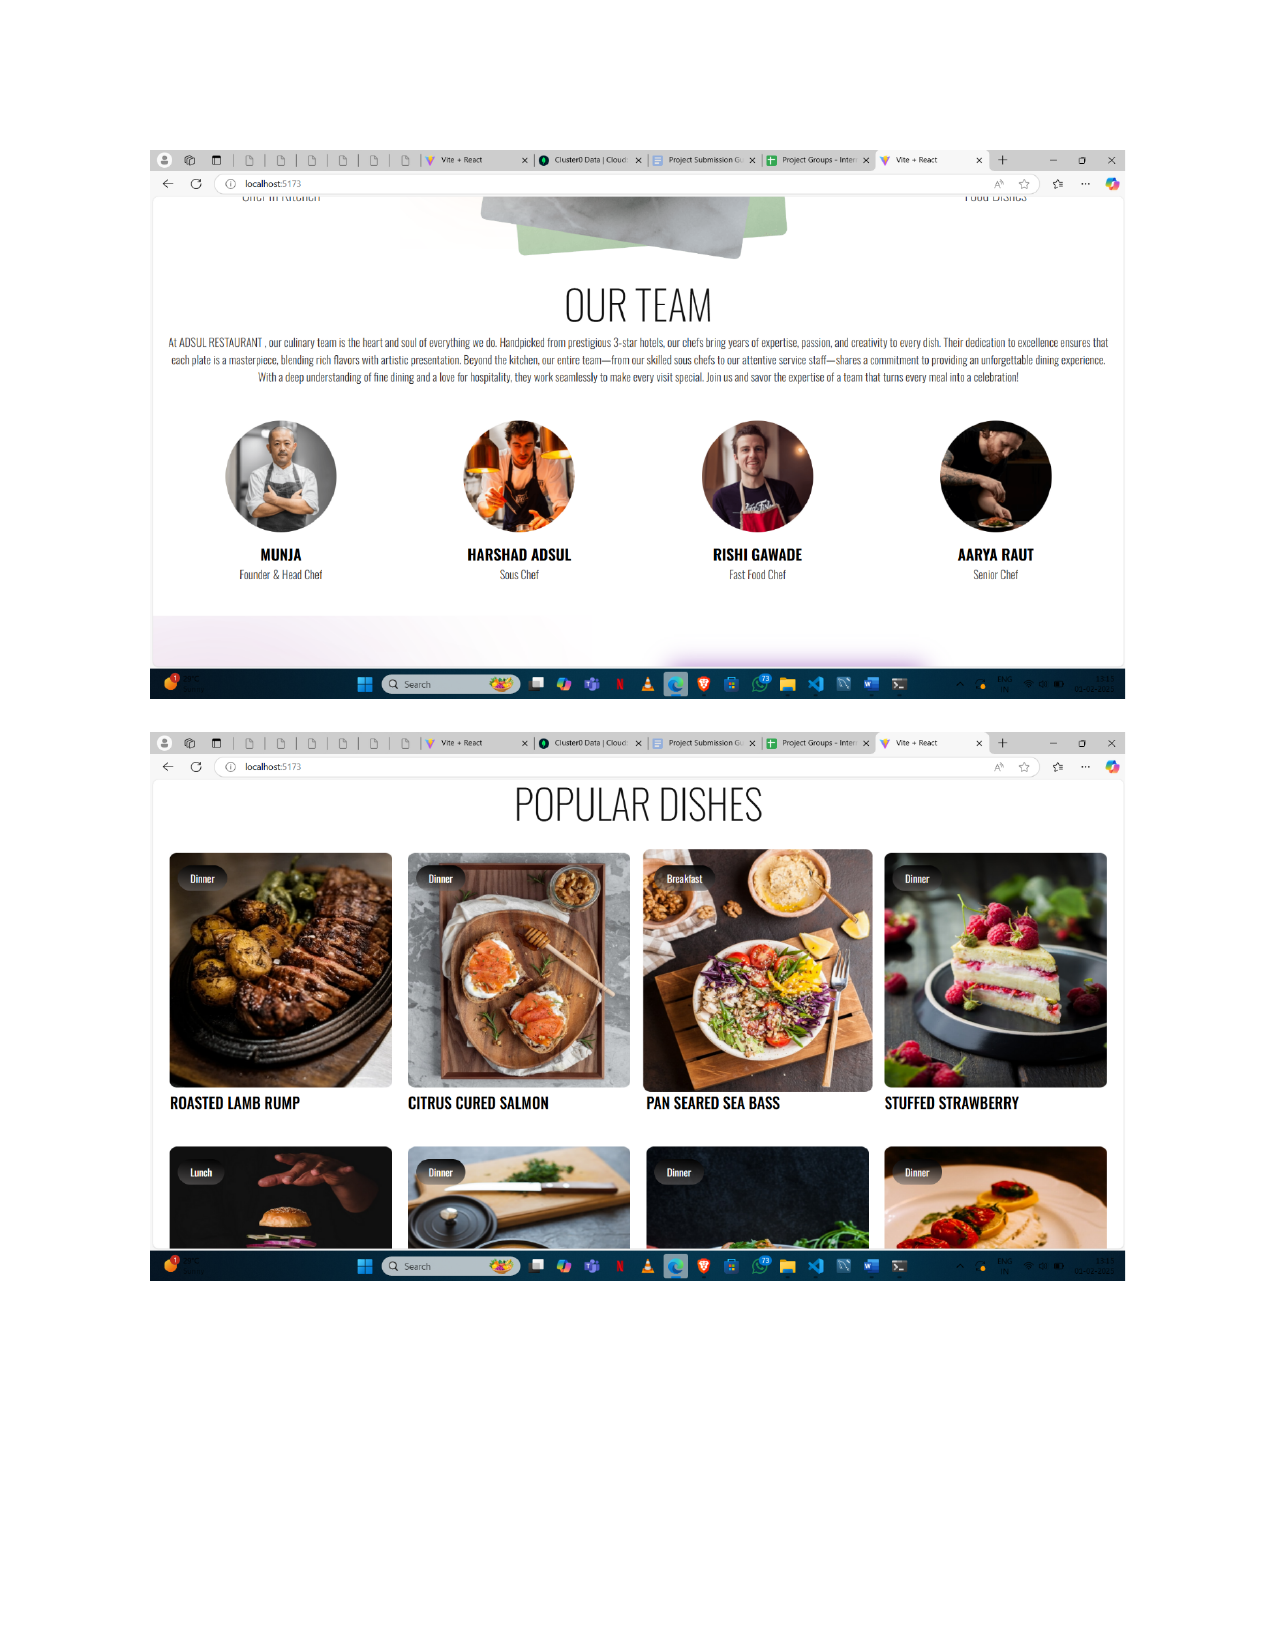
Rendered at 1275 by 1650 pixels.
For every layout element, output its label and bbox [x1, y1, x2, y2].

picture [664, 672, 687, 696]
picture [837, 677, 850, 690]
picture [781, 1260, 795, 1272]
picture [865, 1260, 878, 1272]
picture [837, 1259, 850, 1272]
picture [642, 677, 653, 691]
picture [150, 732, 1125, 1281]
picture [150, 150, 1125, 699]
picture [814, 1260, 823, 1272]
picture [664, 1254, 687, 1278]
picture [814, 678, 823, 690]
picture [529, 678, 543, 690]
picture [725, 1262, 738, 1273]
picture [617, 679, 623, 689]
picture [698, 677, 710, 691]
picture [642, 1259, 653, 1273]
picture [557, 678, 571, 690]
picture [865, 678, 878, 690]
picture [893, 679, 907, 689]
picture [893, 1261, 907, 1271]
picture [698, 1259, 710, 1273]
picture [781, 678, 795, 690]
picture [760, 1256, 771, 1265]
picture [557, 1260, 571, 1272]
picture [529, 1260, 543, 1272]
picture [617, 1261, 623, 1271]
picture [760, 674, 771, 683]
picture [725, 680, 738, 691]
picture [585, 1260, 599, 1272]
picture [585, 678, 599, 690]
